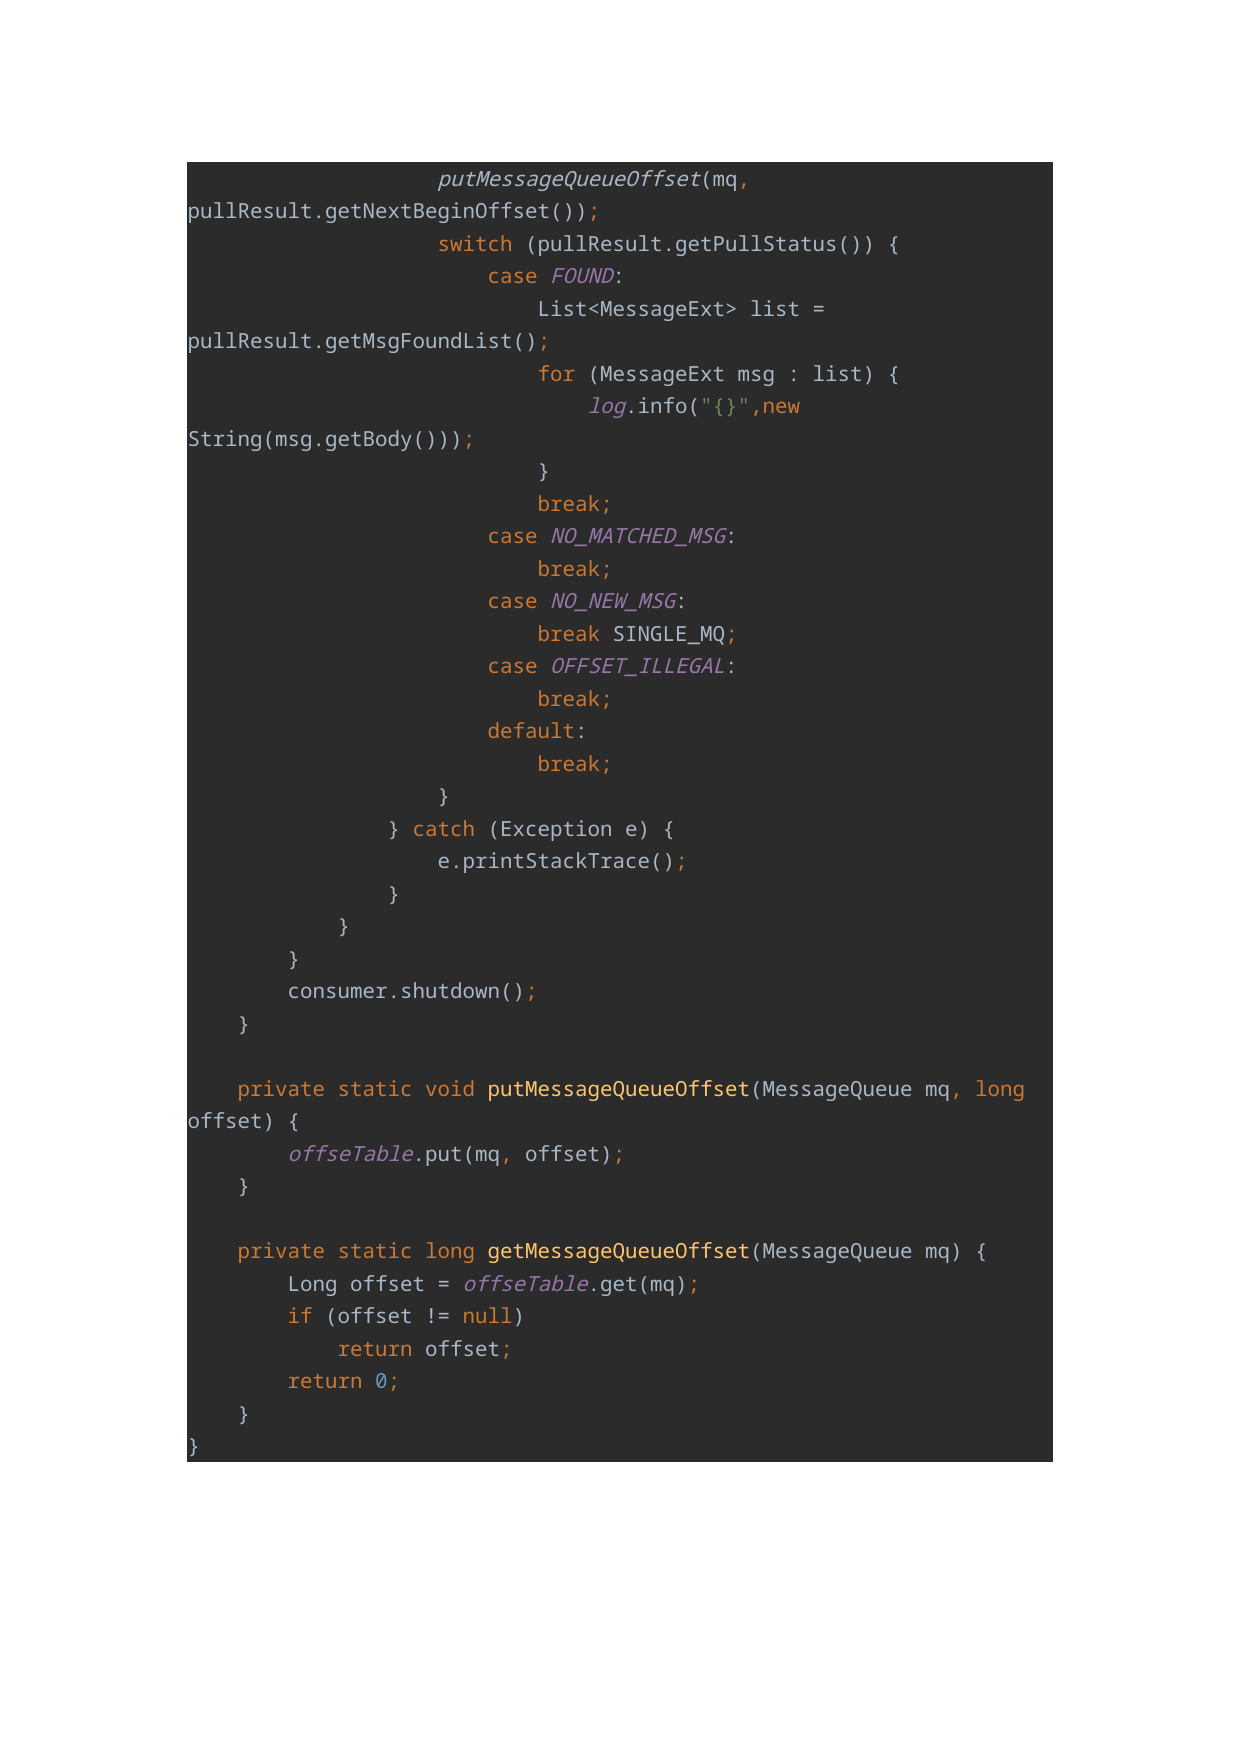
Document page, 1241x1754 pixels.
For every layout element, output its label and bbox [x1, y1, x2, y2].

text [187, 162, 1053, 1462]
